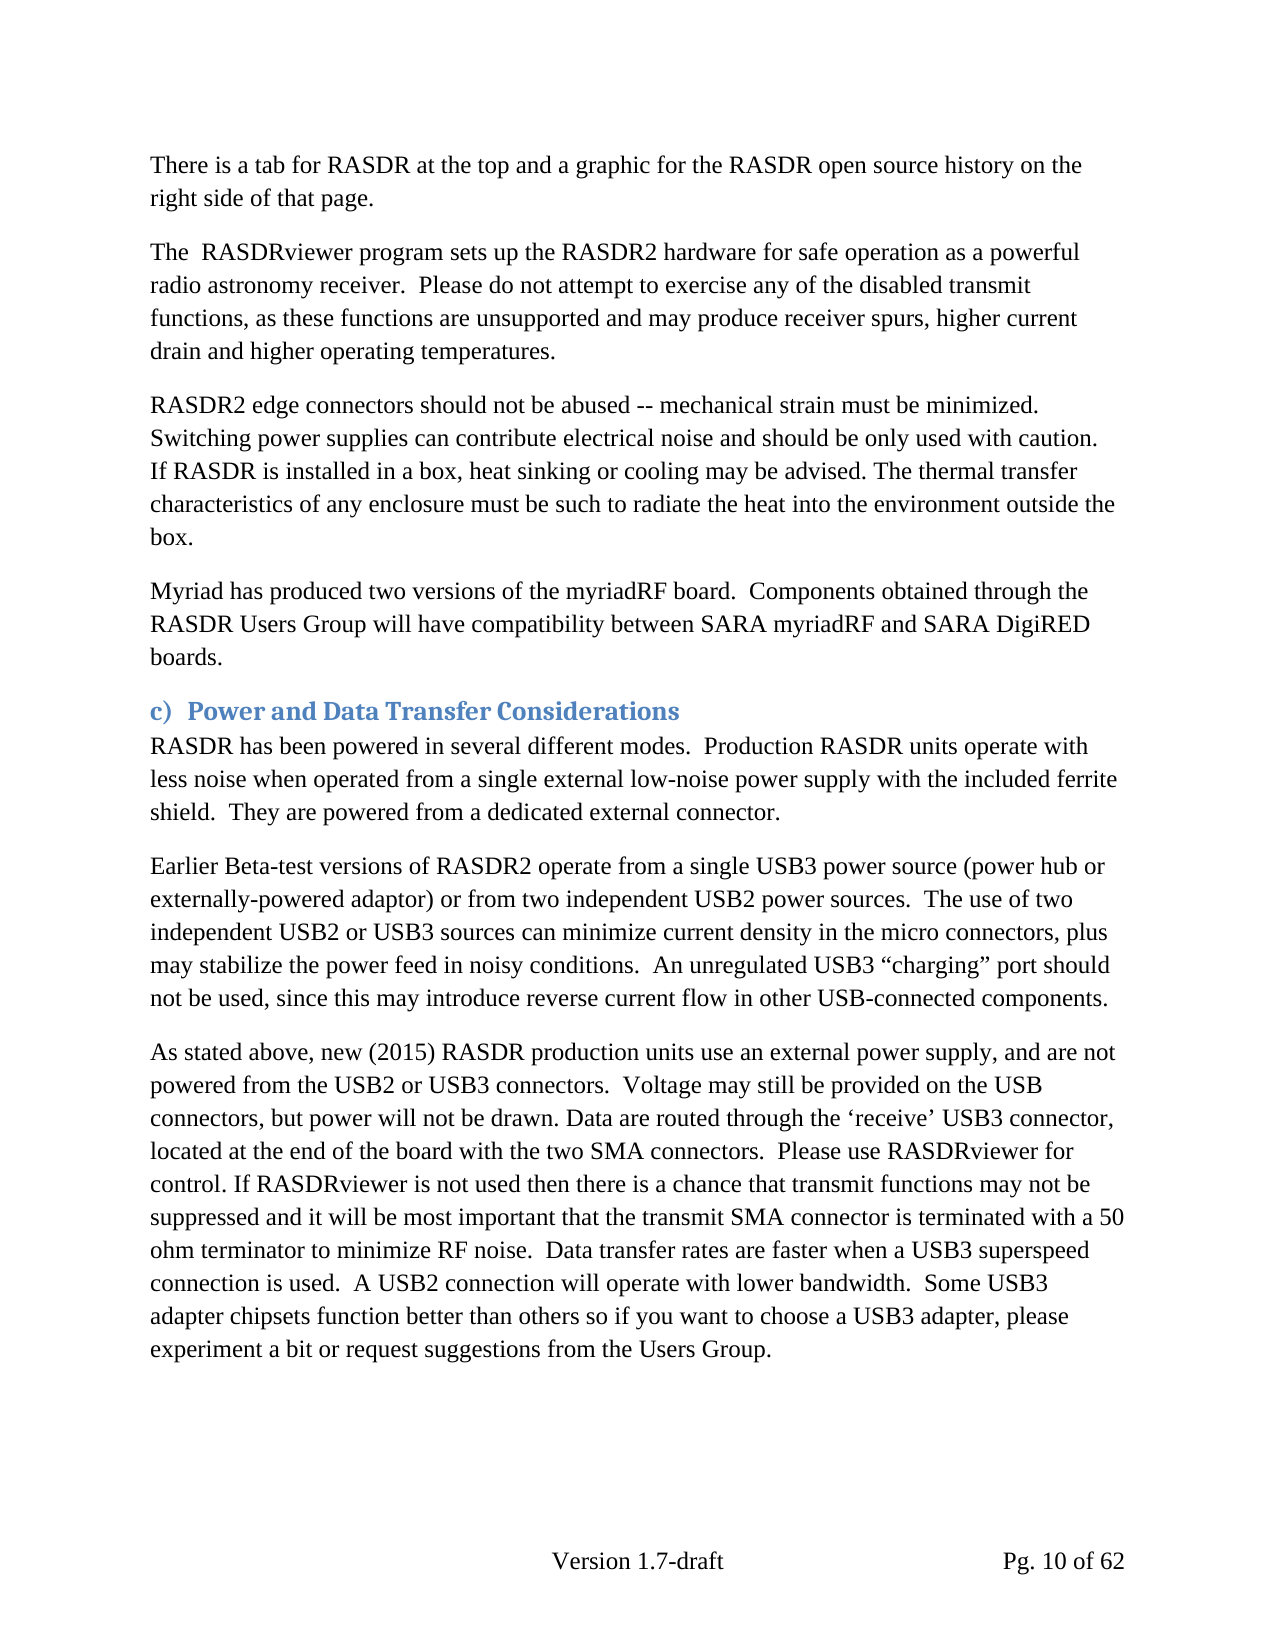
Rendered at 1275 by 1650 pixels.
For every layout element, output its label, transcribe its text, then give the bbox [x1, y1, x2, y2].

text There is a tab for RASDR at the top and a graphic for the RASDR open source history on the right side of that page. [150, 150, 1125, 212]
text Myriad has produced two versions of the myriadRF board. Components obtained through the RASDR Users Group will have compatibility between SARA myriadRF and SARA DigiRED boards. [150, 576, 1125, 671]
text The RASDRviewer program sets up the RASDR2 hardware for safe operation as a powerful radio astronomy receiver. Please do not attempt to exercise any of the disabled transmit functions, as these functions are unsupported and may produce receiver spurs, higher current drain and higher operating temperatures. [150, 237, 1125, 365]
text As stated above, new (2015) RASDR production units use an external power supply, and are not powered from the USB2 or USB3 connectors. Voltage may still be provided on the USB connectors, but power will not be drawn. Data are routed through the ‘receive’ USB3 connector, located at the end of the board with the two SMA connectors. Please use RASDRviewer for control. If RASDRviewer is not used then there is a chance that transmit functions may not be suppressed and it will be most important that the transmit SMA connector is terminated with a 50 ohm terminator to minimize RF noise. Data transfer rates are faster when a USB3 superspeed connection is used. A USB2 connection will operate with lower bandwidth. Some USB3 adapter chipsets function better than others so if you want to choose a USB3 adapter, please experiment a bit or request suggestions from the Users Group. [150, 1037, 1125, 1363]
text Earlier Beta-test versions of RASDR2 operate from a single USB3 power source (power hub or externally-powered adaptor) or from two independent USB2 power sources. The use of two independent USB2 or USB3 sources can minimize current density in the micro connectors, plus may stabilize the power feed in noisy conditions. An unregulated USB3 “charging” port should not be used, since this may introduce reverse current flow in other USB-connected components. [150, 851, 1125, 1012]
text RASDR has been powered in several different modes. Production RASDR units operate with less noise when operated from a single external low-noise power supply with the included ferrite shield. They are powered from a dedicated external connector. [150, 731, 1125, 826]
subtitle Power and Data Transfer Considerations [150, 696, 1125, 727]
text RASDR2 edge connectors should not be abused -- mechanical strain must be minimized. Switching power supplies can contribute electrical noise and should be only used with caution. If RASDR is installed in a box, heat sinking or cooling may be advised. The thermal transfer characteristics of any enclosure must be such to radiate the heat into the environment outside the box. [150, 390, 1125, 551]
